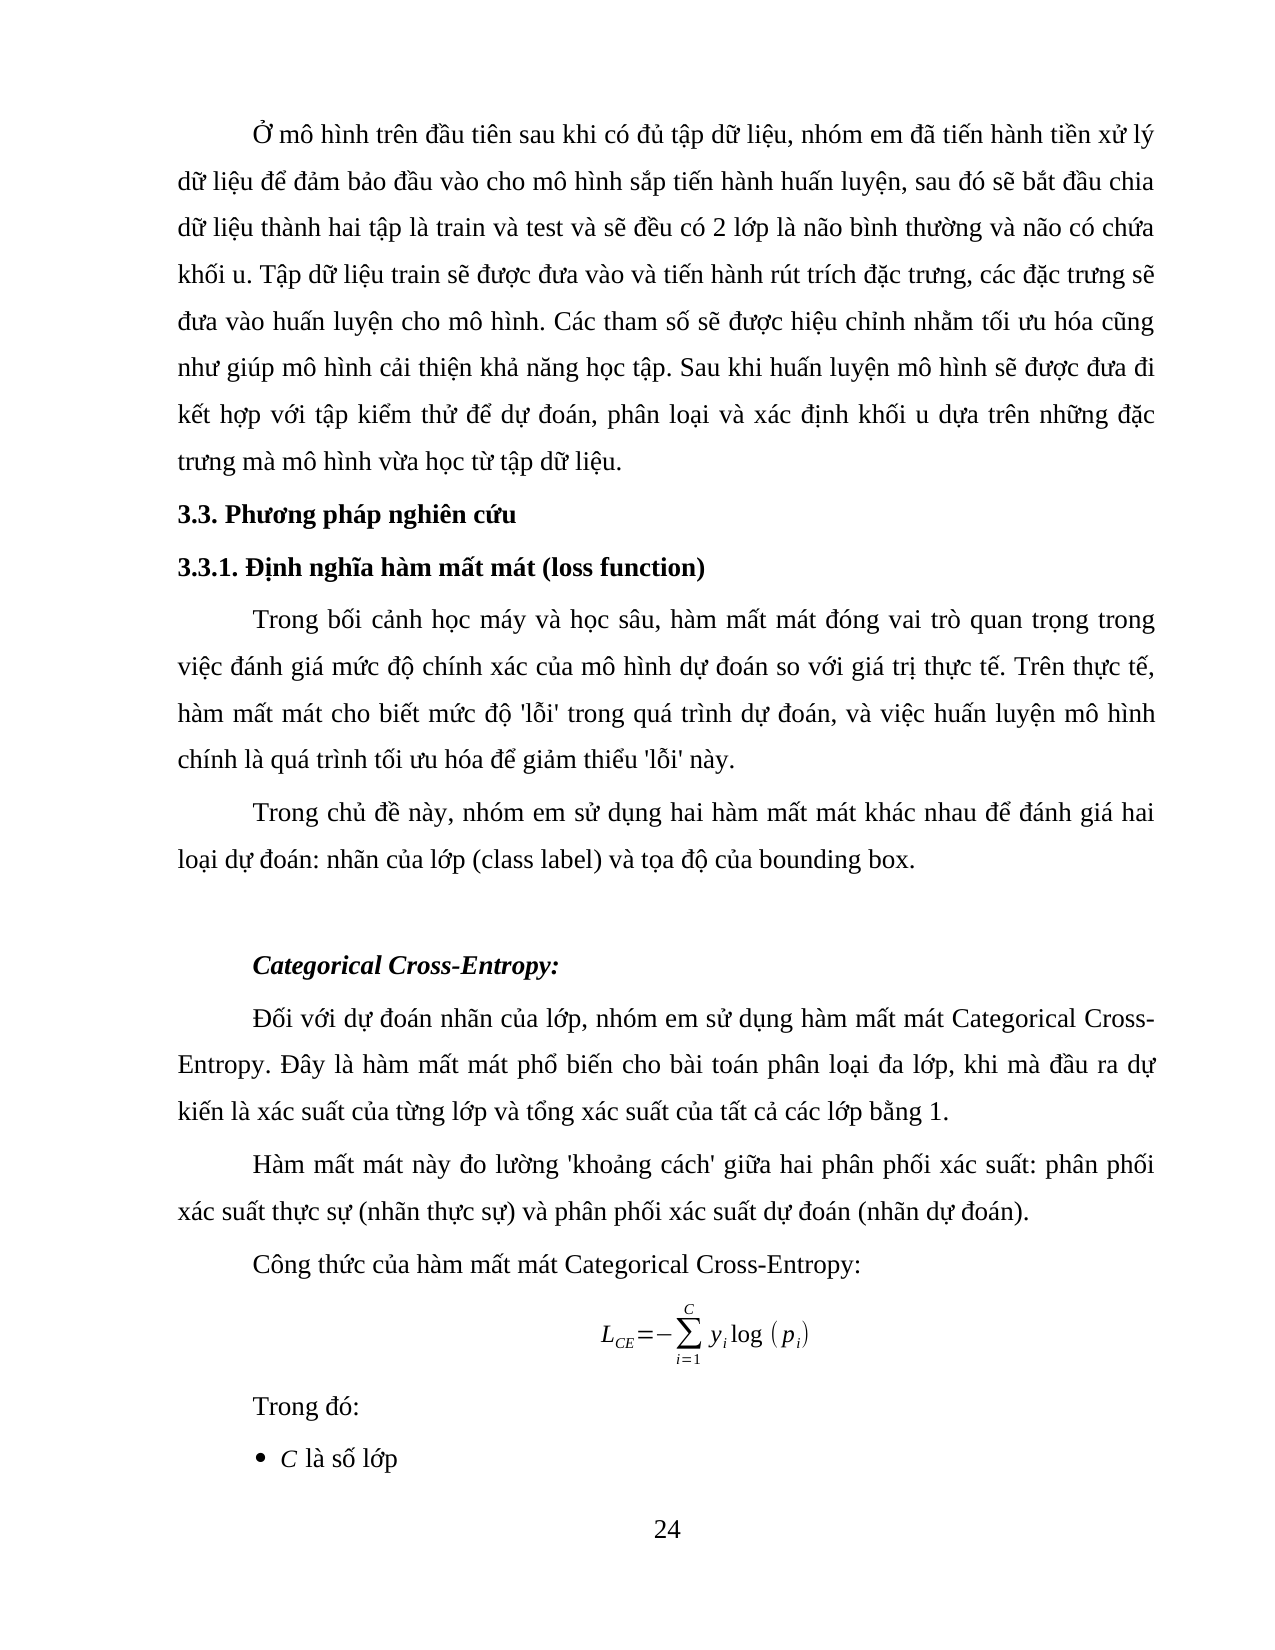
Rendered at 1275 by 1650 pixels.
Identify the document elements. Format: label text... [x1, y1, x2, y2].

subtitle Phương pháp nghiên cứu [177, 498, 1157, 529]
subtitle Categorical Cross-Entropy: [252, 949, 1157, 980]
subtitle Trong đó: [177, 1390, 1157, 1421]
subtitle Ở mô hình trên đầu tiên sau khi có đủ tập dữ liệu, nhóm em đã tiến hành tiền xử lý dữ liệu để đảm bảo đầu vào cho mô hình sắp tiến hành huấn luyện, sau đó sẽ bắt đầu chia dữ liệu thành hai tập là train và test và sẽ đều có 2 lớp là não bình thường và não có chứa khối u. Tập dữ liệu train sẽ được đưa vào và tiến hành rút trích đặc trưng, các đặc trưng sẽ đưa vào huấn luyện cho mô hình. Các tham số sẽ được hiệu chỉnh nhằm tối ưu hóa cũng như giúp mô hình cải thiện khả năng học tập. Sau khi huấn luyện mô hình sẽ được đưa đi kết hợp với tập kiểm thử để dự đoán, phân loại và xác định khối u dựa trên những đặc trưng mà mô hình vừa học từ tập dữ liệu. [177, 118, 1157, 476]
subtitle Công thức của hàm mất mát Categorical Cross-Entropy: [177, 1248, 1157, 1279]
subtitle là số lớp [177, 1443, 1157, 1475]
subtitle Đối với dự đoán nhãn của lớp, nhóm em sử dụng hàm mất mát Categorical Cross-Entropy. Đây là hàm mất mát phổ biến cho bài toán phân loại đa lớp, khi mà đầu ra dự kiến là xác suất của từng lớp và tổng xác suất của tất cả các lớp bằng 1. [177, 1002, 1157, 1126]
subtitle Định nghĩa hàm mất mát (loss function) [177, 551, 1157, 582]
subtitle Trong bối cảnh học máy và học sâu, hàm mất mát đóng vai trò quan trọng trong việc đánh giá mức độ chính xác của mô hình dự đoán so với giá trị thực tế. Trên thực tế, hàm mất mát cho biết mức độ 'lỗi' trong quá trình dự đoán, và việc huấn luyện mô hình chính là quá trình tối ưu hóa để giảm thiểu 'lỗi' này. [177, 603, 1157, 775]
subtitle Trong chủ đề này, nhóm em sử dụng hai hàm mất mát khác nhau để đánh giá hai loại dự đoán: nhãn của lớp (class label) và tọa độ của bounding box. [177, 796, 1157, 874]
subtitle Hàm mất mát này đo lường 'khoảng cách' giữa hai phân phối xác suất: phân phối xác suất thực sự (nhãn thực sự) và phân phối xác suất dự đoán (nhãn dự đoán). [177, 1148, 1157, 1226]
